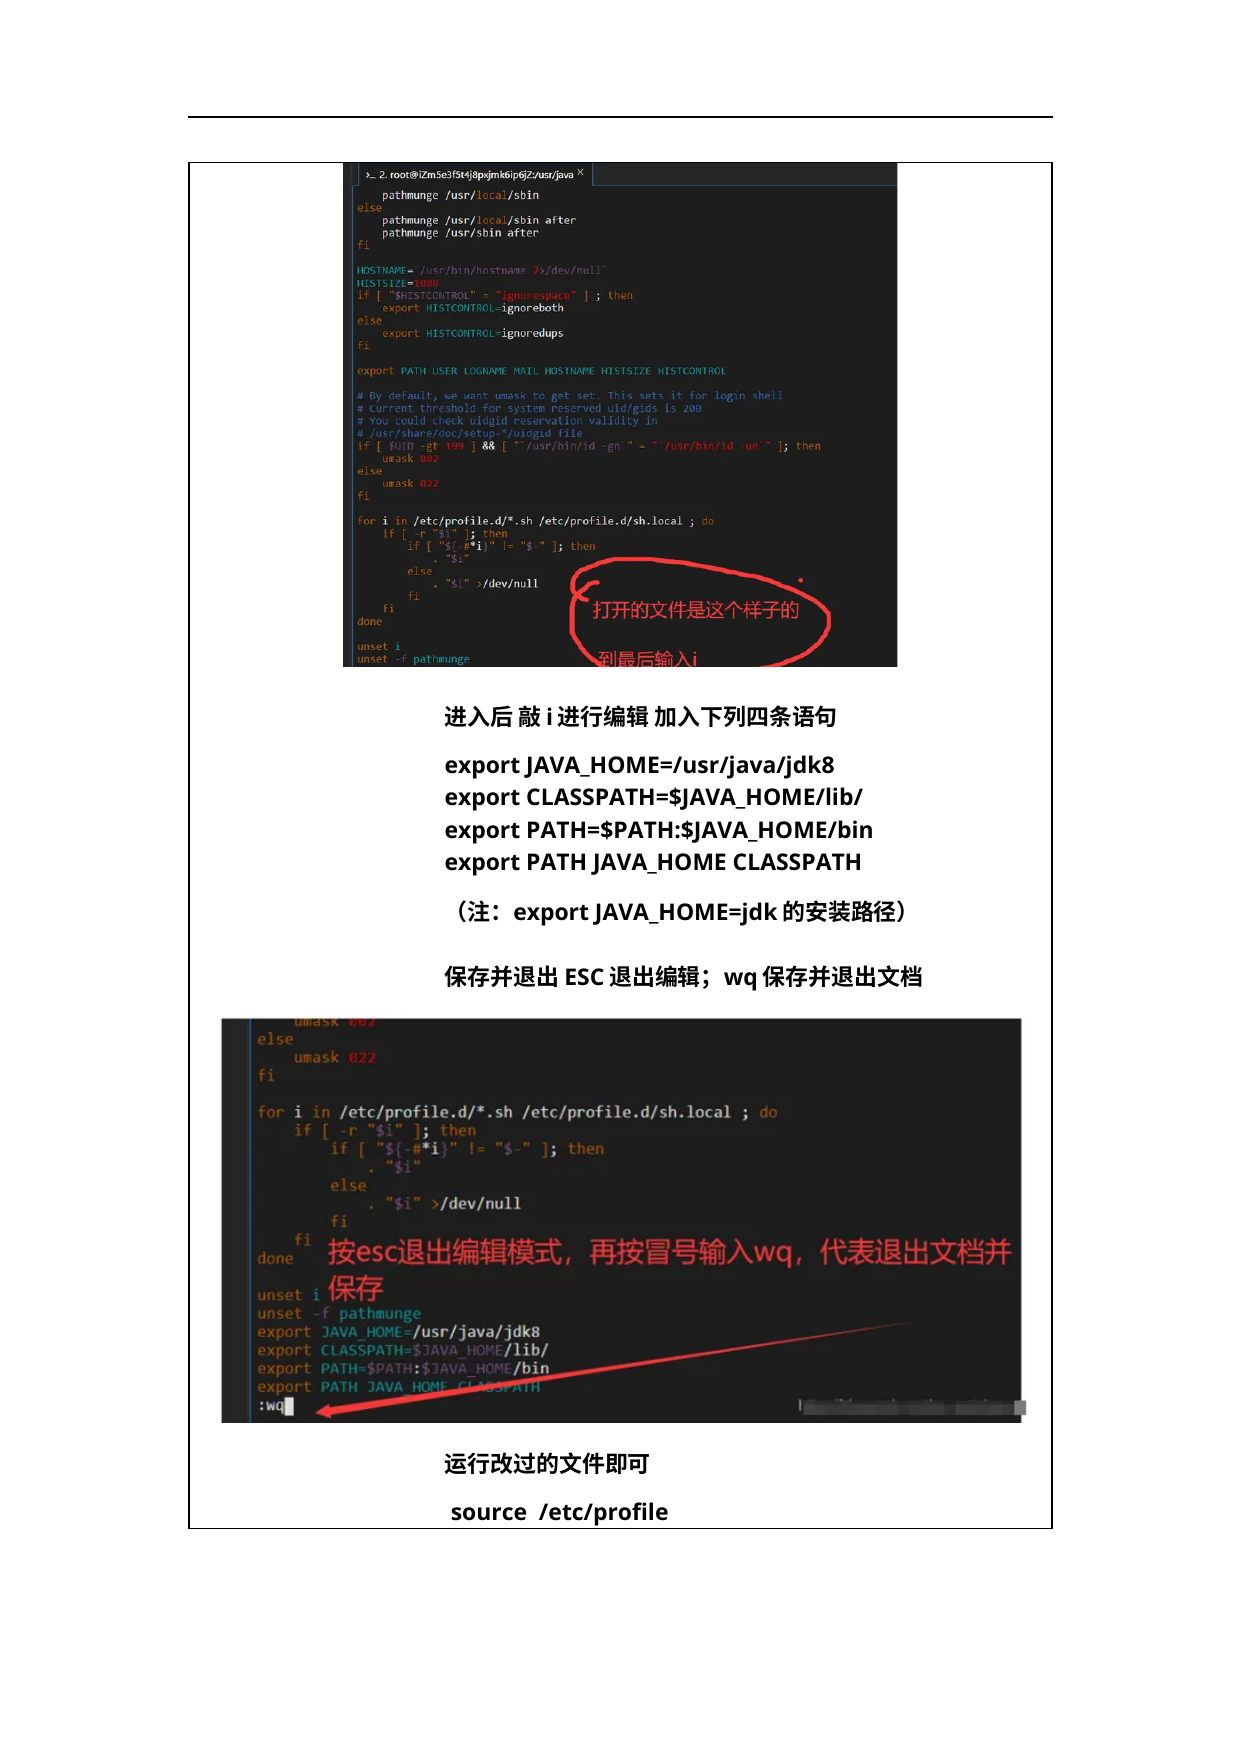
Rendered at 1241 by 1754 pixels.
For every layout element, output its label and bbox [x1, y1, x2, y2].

table_cell [190, 163, 1051, 1528]
picture [343, 163, 898, 667]
picture [208, 1008, 1032, 1423]
